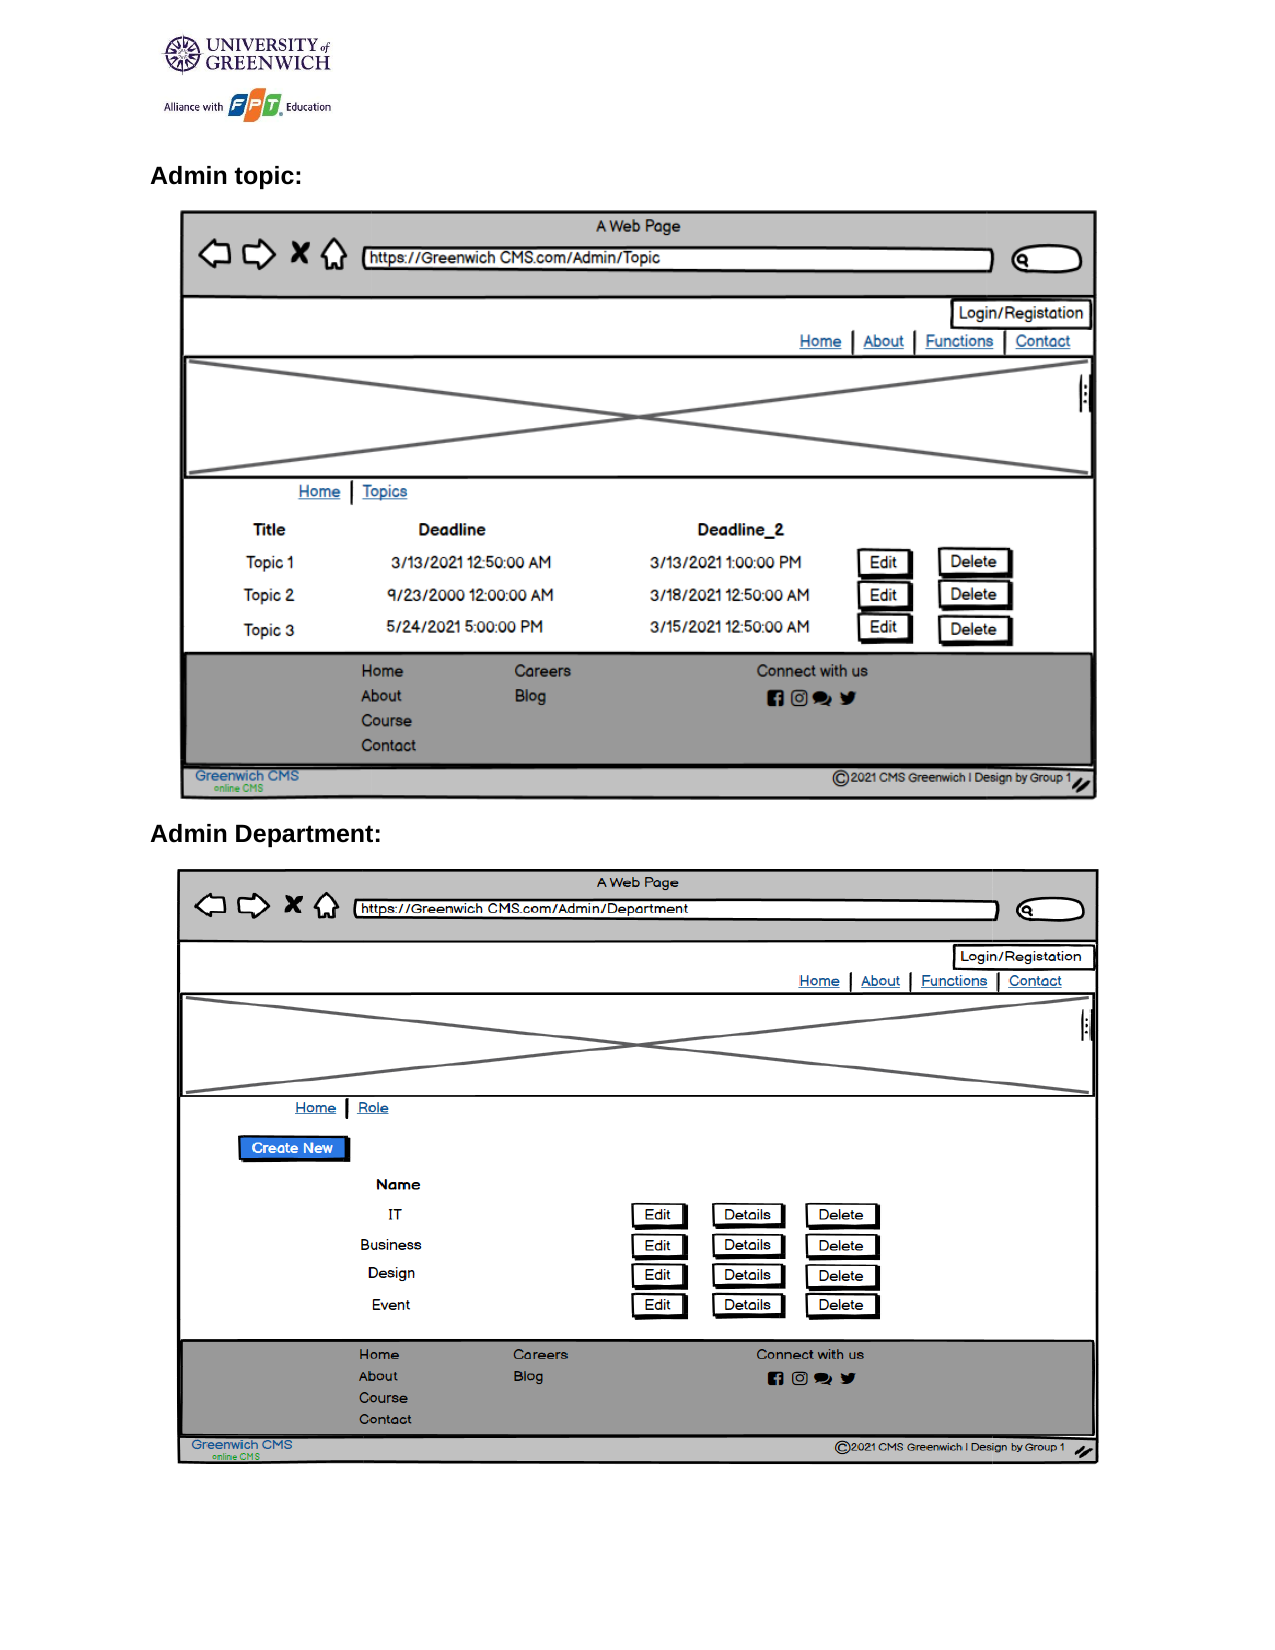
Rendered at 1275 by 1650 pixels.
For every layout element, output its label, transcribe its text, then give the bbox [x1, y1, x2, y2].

picture [173, 866, 1102, 1466]
picture [177, 208, 1098, 801]
text Admin Department: [150, 819, 1125, 848]
picture [150, 21, 343, 133]
text Admin topic: [150, 161, 1125, 190]
